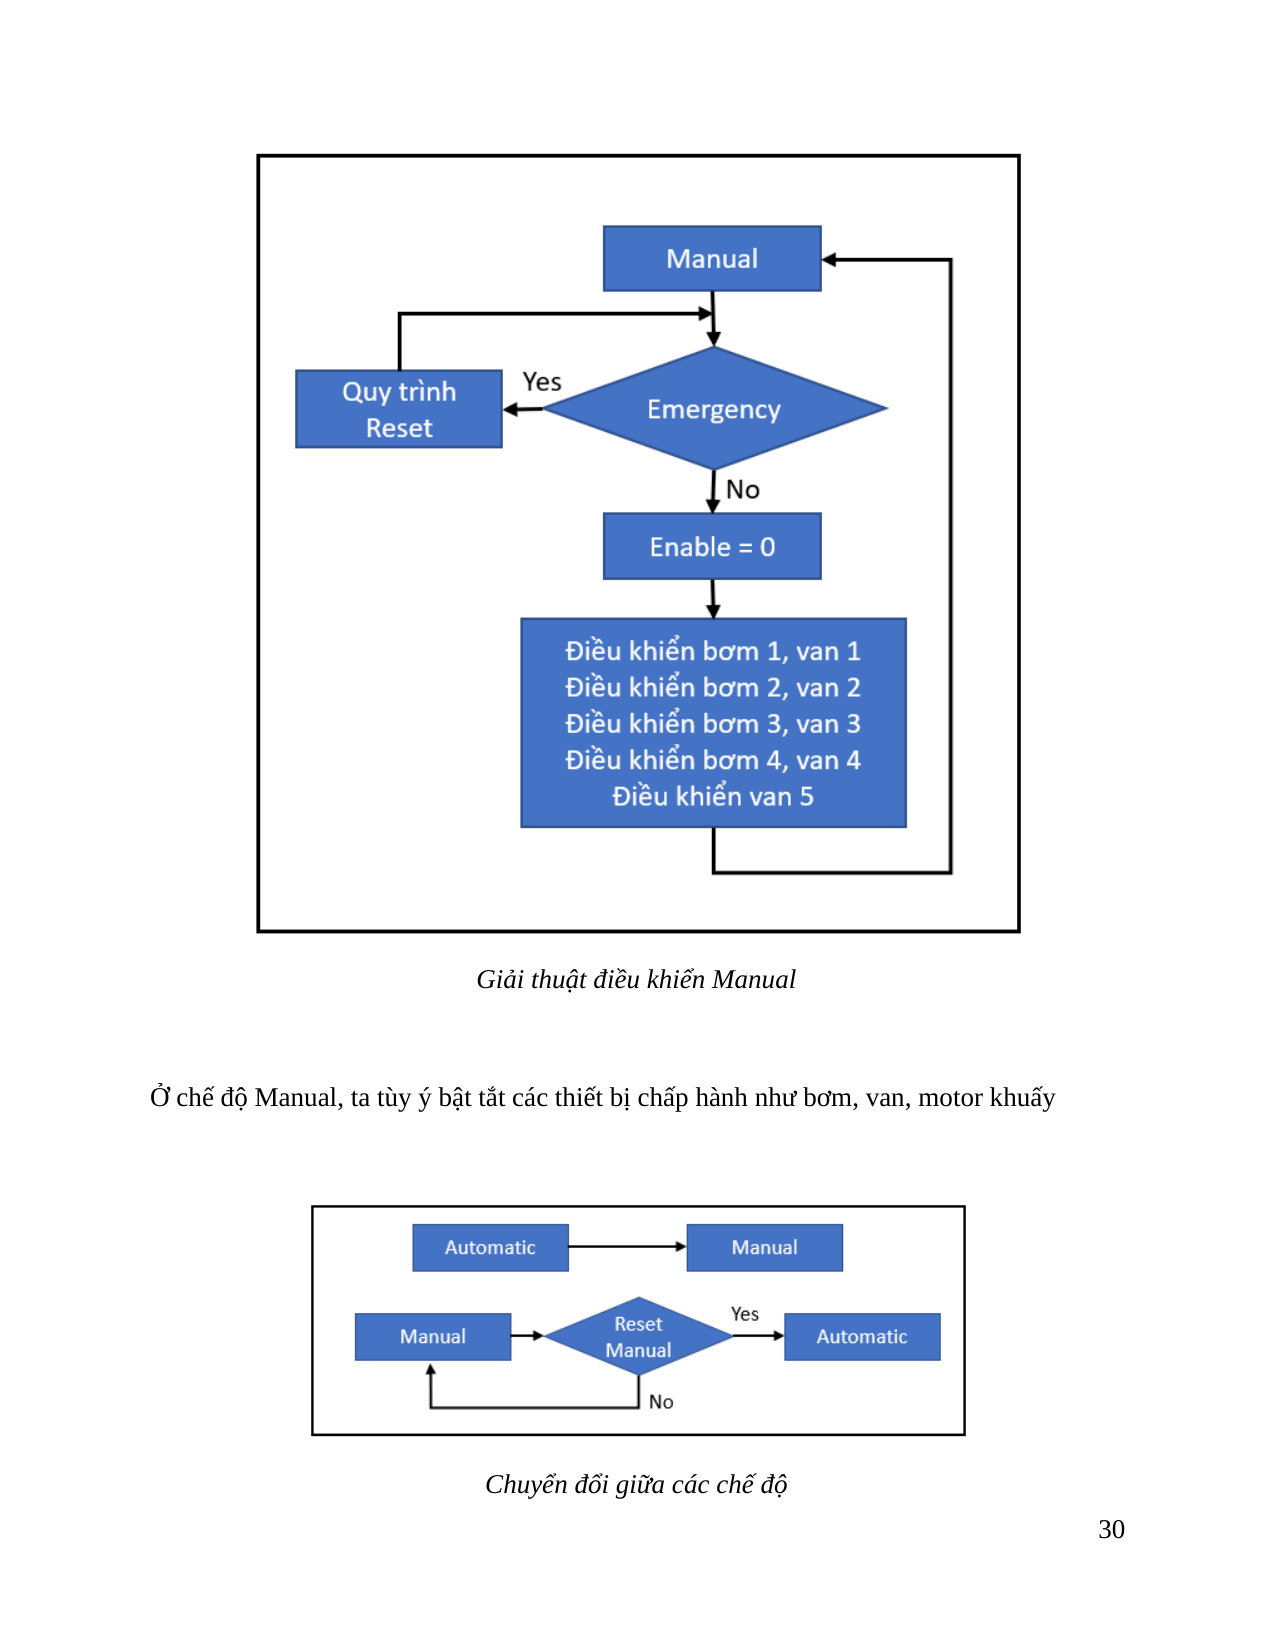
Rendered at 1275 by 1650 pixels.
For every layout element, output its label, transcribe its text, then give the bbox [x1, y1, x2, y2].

picture [249, 150, 1026, 936]
text Chuyển đổi giữa các chế độ [150, 1468, 1125, 1499]
picture [305, 1199, 970, 1440]
text Giải thuật điều khiển Manual [150, 963, 1125, 994]
text Ở chế độ Manual, ta tùy ý bật tắt các thiết bị chấp hành như bơm, van, motor khuấy [150, 1081, 1125, 1113]
